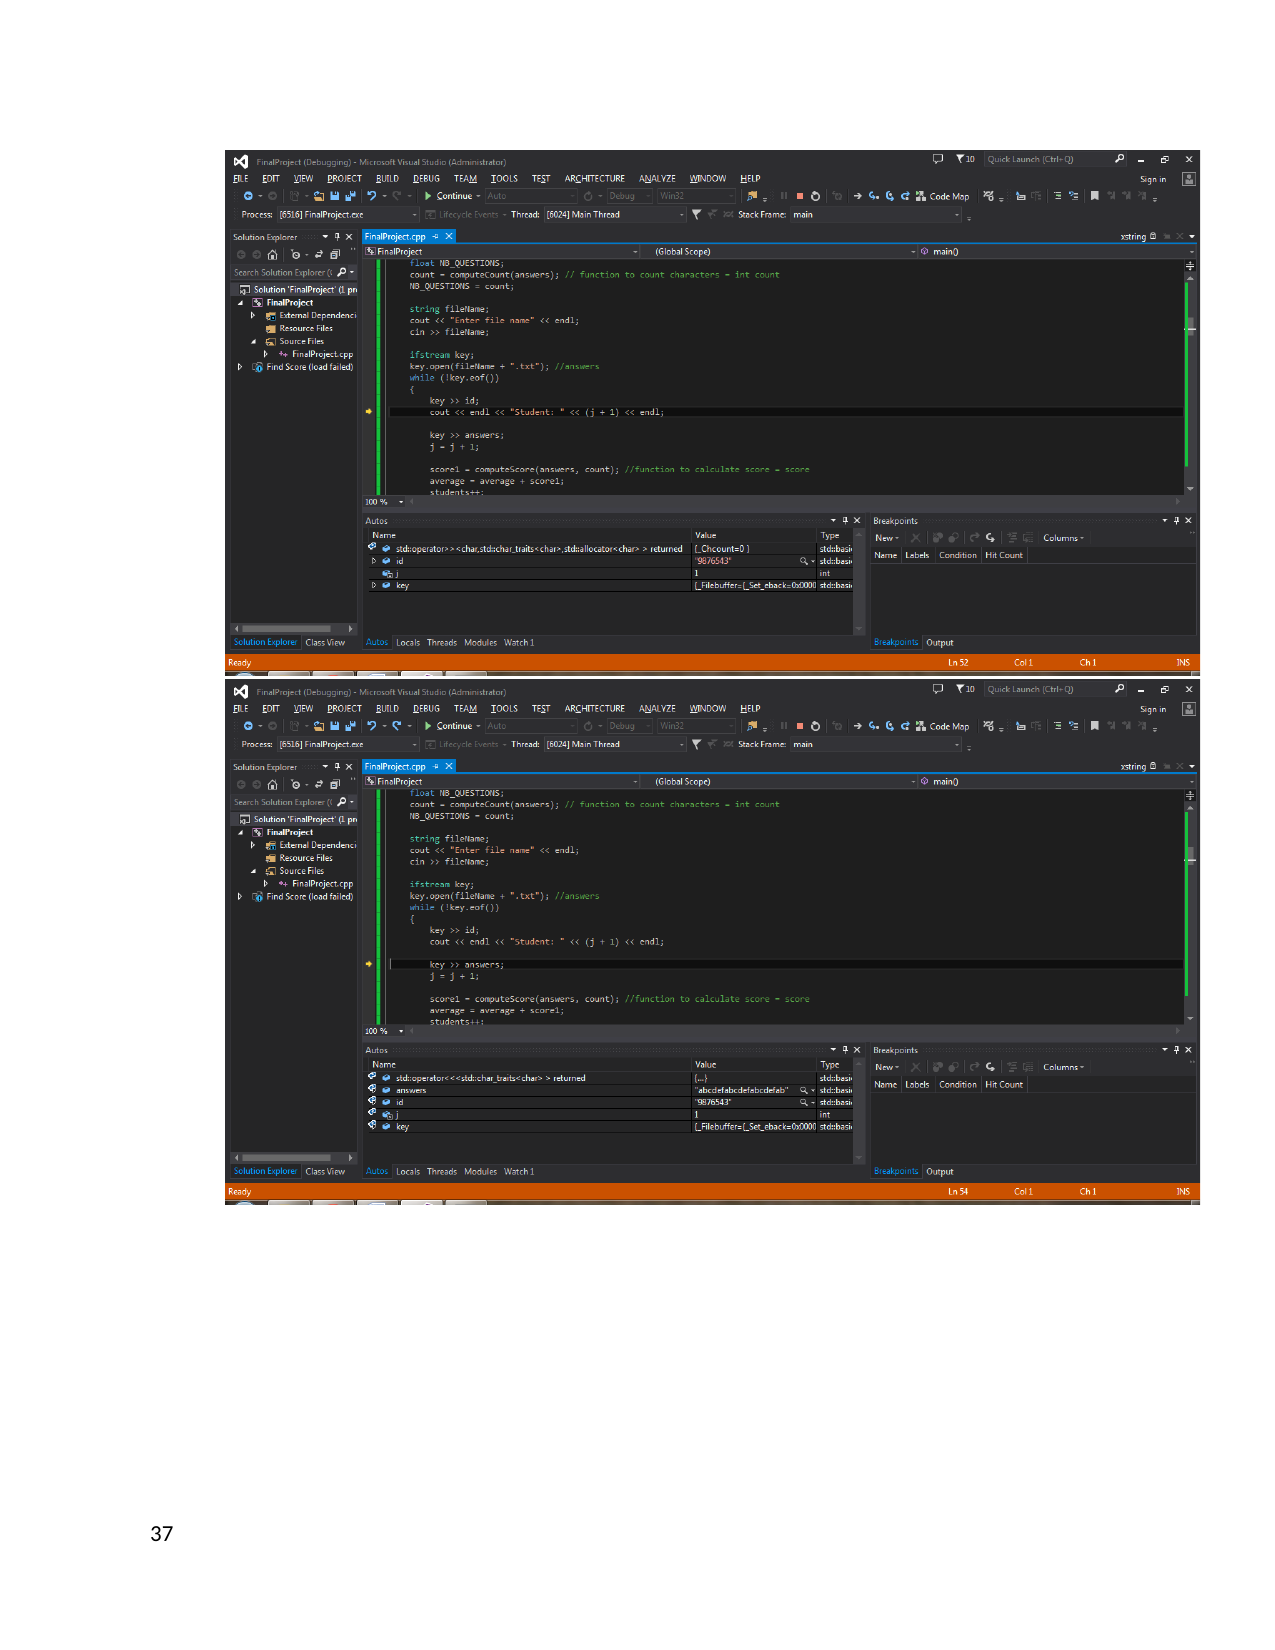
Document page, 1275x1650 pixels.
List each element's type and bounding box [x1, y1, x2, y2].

picture [225, 150, 1200, 676]
picture [225, 679, 1200, 1205]
